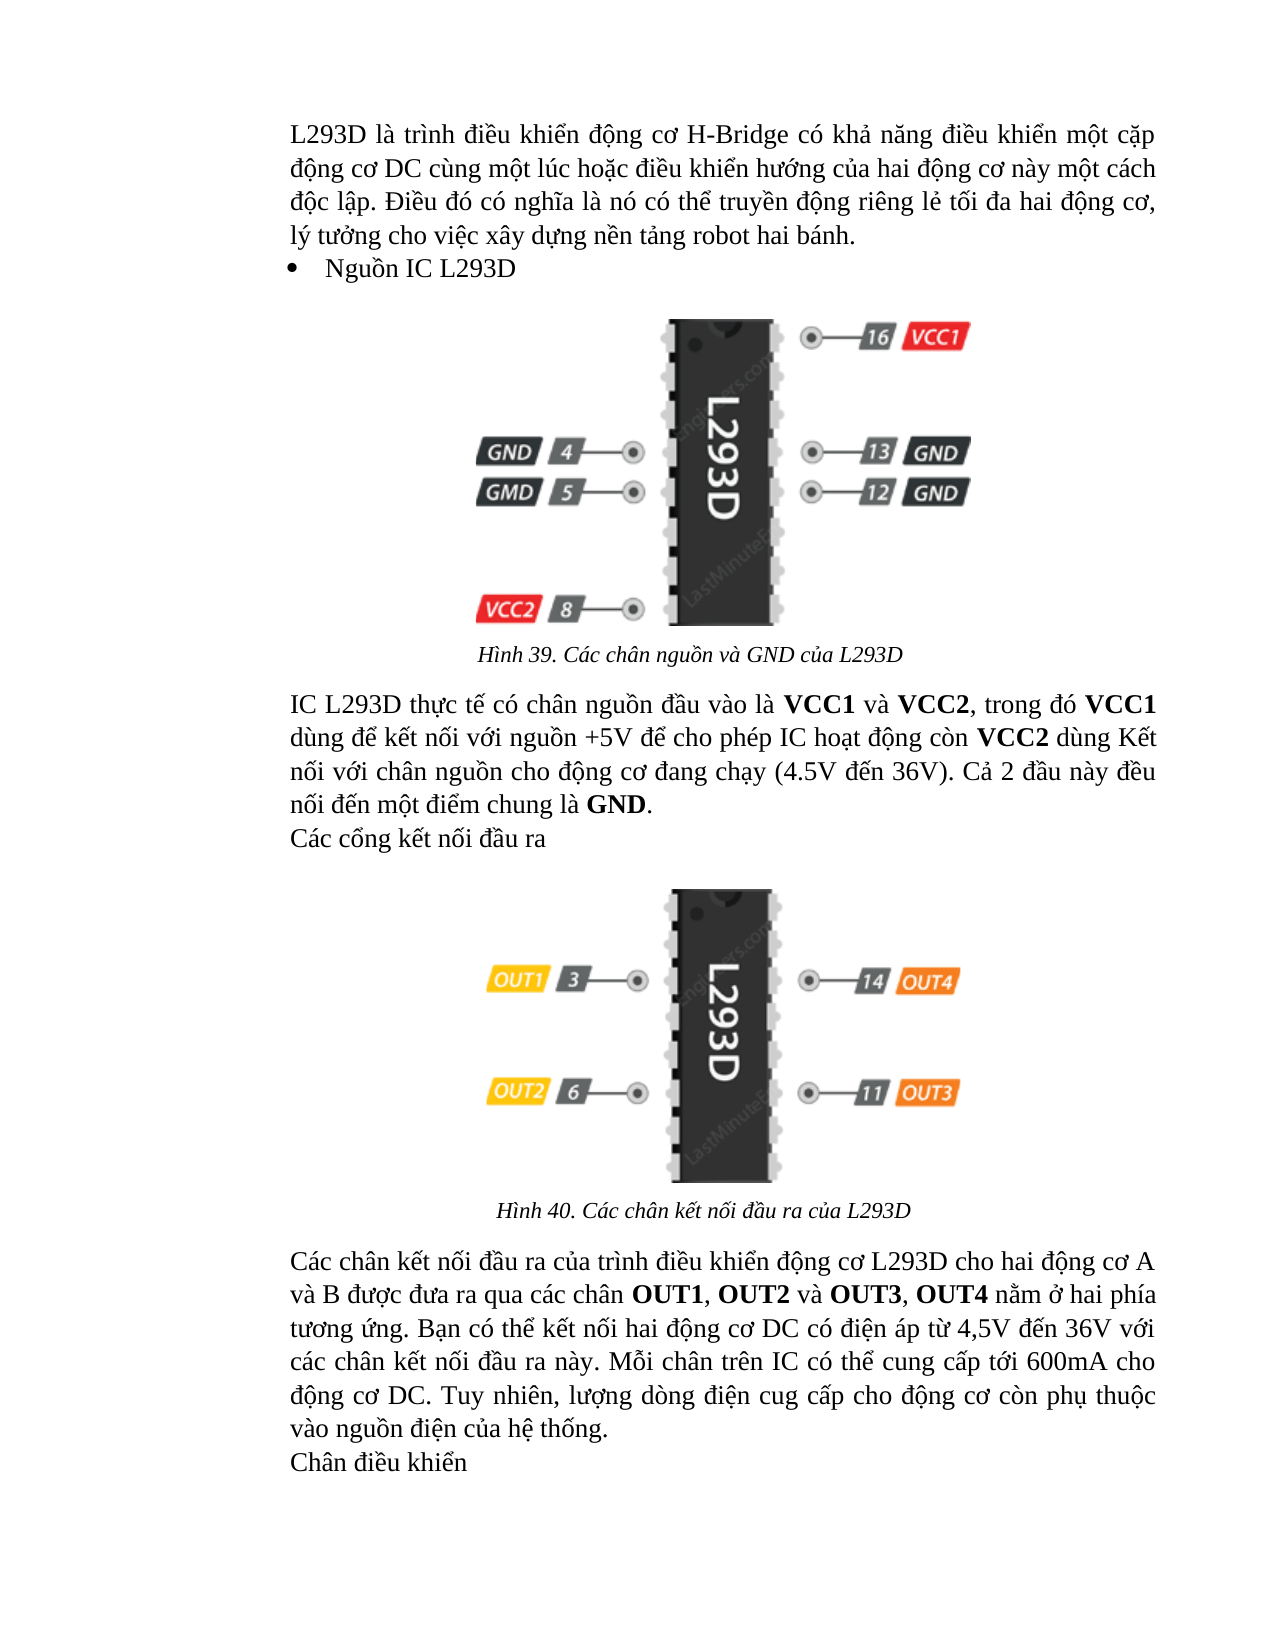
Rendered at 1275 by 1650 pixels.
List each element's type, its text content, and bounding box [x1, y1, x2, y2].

list Chân điều khiển [290, 1446, 1157, 1477]
list IC L293D thực tế có chân nguồn đầu vào là VCC1 và VCC2, trong đó VCC1 dùng để kết nối với nguồn +5V để cho phép IC hoạt động còn VCC2 dùng Kết nối với chân nguồn cho động cơ đang chạy (4.5V đến 36V). Cả 2 đầu này đều nối đến một điểm chung là GND. [290, 688, 1157, 820]
picture [475, 319, 971, 626]
list Các chân kết nối đầu ra của trình điều khiển động cơ L293D cho hai động cơ A và B được đưa ra qua các chân OUT1, OUT2 và OUT3, OUT4 nằm ở hai phía tương ứng. Bạn có thể kết nối hai động cơ DC có điện áp từ 4,5V đến 36V với các chân kết nối đầu ra này. Mỗi chân trên IC có thể cung cấp tới 600mA cho động cơ DC. Tuy nhiên, lượng dòng điện cug cấp cho động cơ còn phụ thuộc vào nguồn điện của hệ thống. [290, 1245, 1157, 1444]
list Nguồn IC L293D [287, 252, 1157, 283]
list L293D là trình điều khiển động cơ H-Bridge có khả năng điều khiển một cặp động cơ DC cùng một lúc hoặc điều khiển hướng của hai động cơ này một cách độc lập. Điều đó có nghĩa là nó có thể truyền động riêng lẻ tối đa hai động cơ, lý tưởng cho việc xây dựng nền tảng robot hai bánh. [290, 118, 1157, 250]
list Các cổng kết nối đầu ra [290, 822, 1157, 853]
picture [486, 889, 961, 1183]
